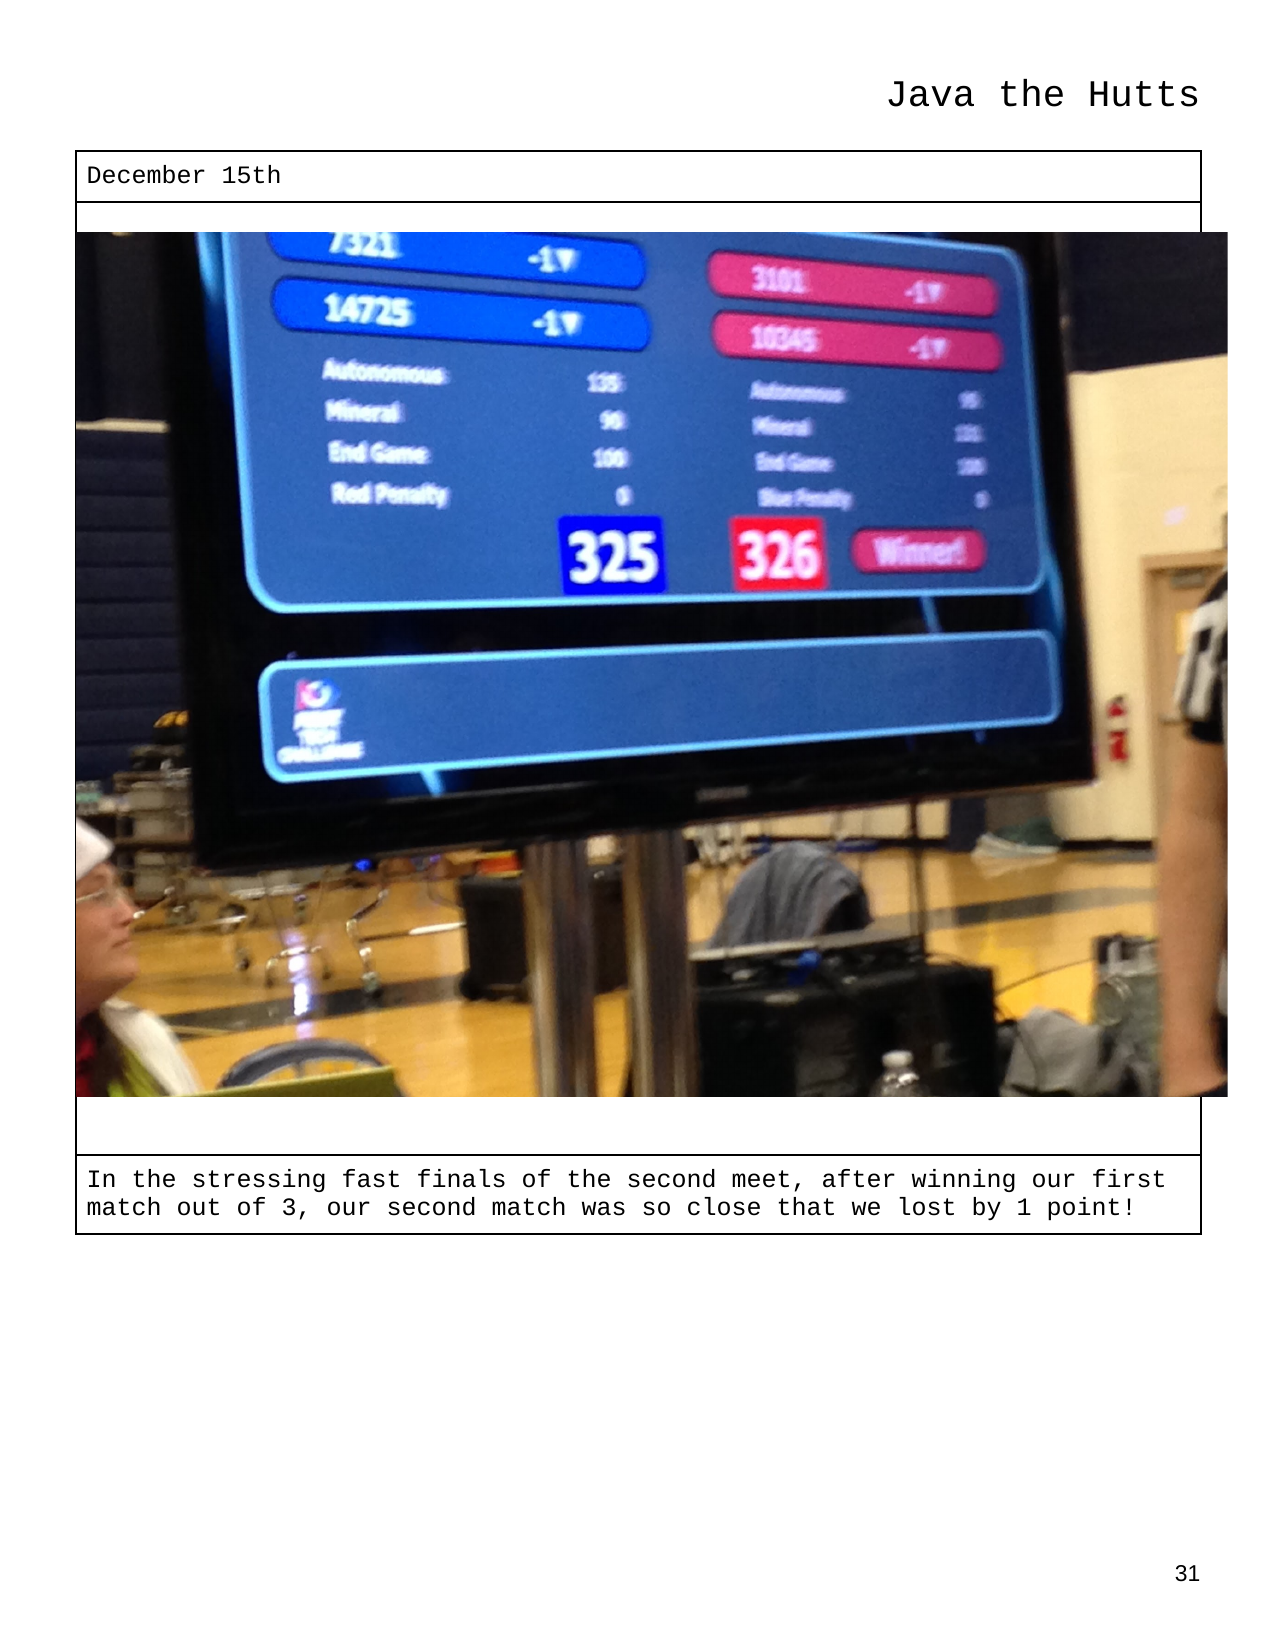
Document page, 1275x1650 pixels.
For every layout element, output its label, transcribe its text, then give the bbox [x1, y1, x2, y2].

table_cell [77, 1097, 1200, 1154]
table_cell In the stressing fast finals of the second meet, after winning our first match out of 3, our second match was so close that we lost by 1 point! [77, 1156, 1200, 1233]
table_header December 15th [77, 152, 1200, 201]
table_cell [77, 203, 1200, 232]
picture [76, 232, 1228, 1097]
